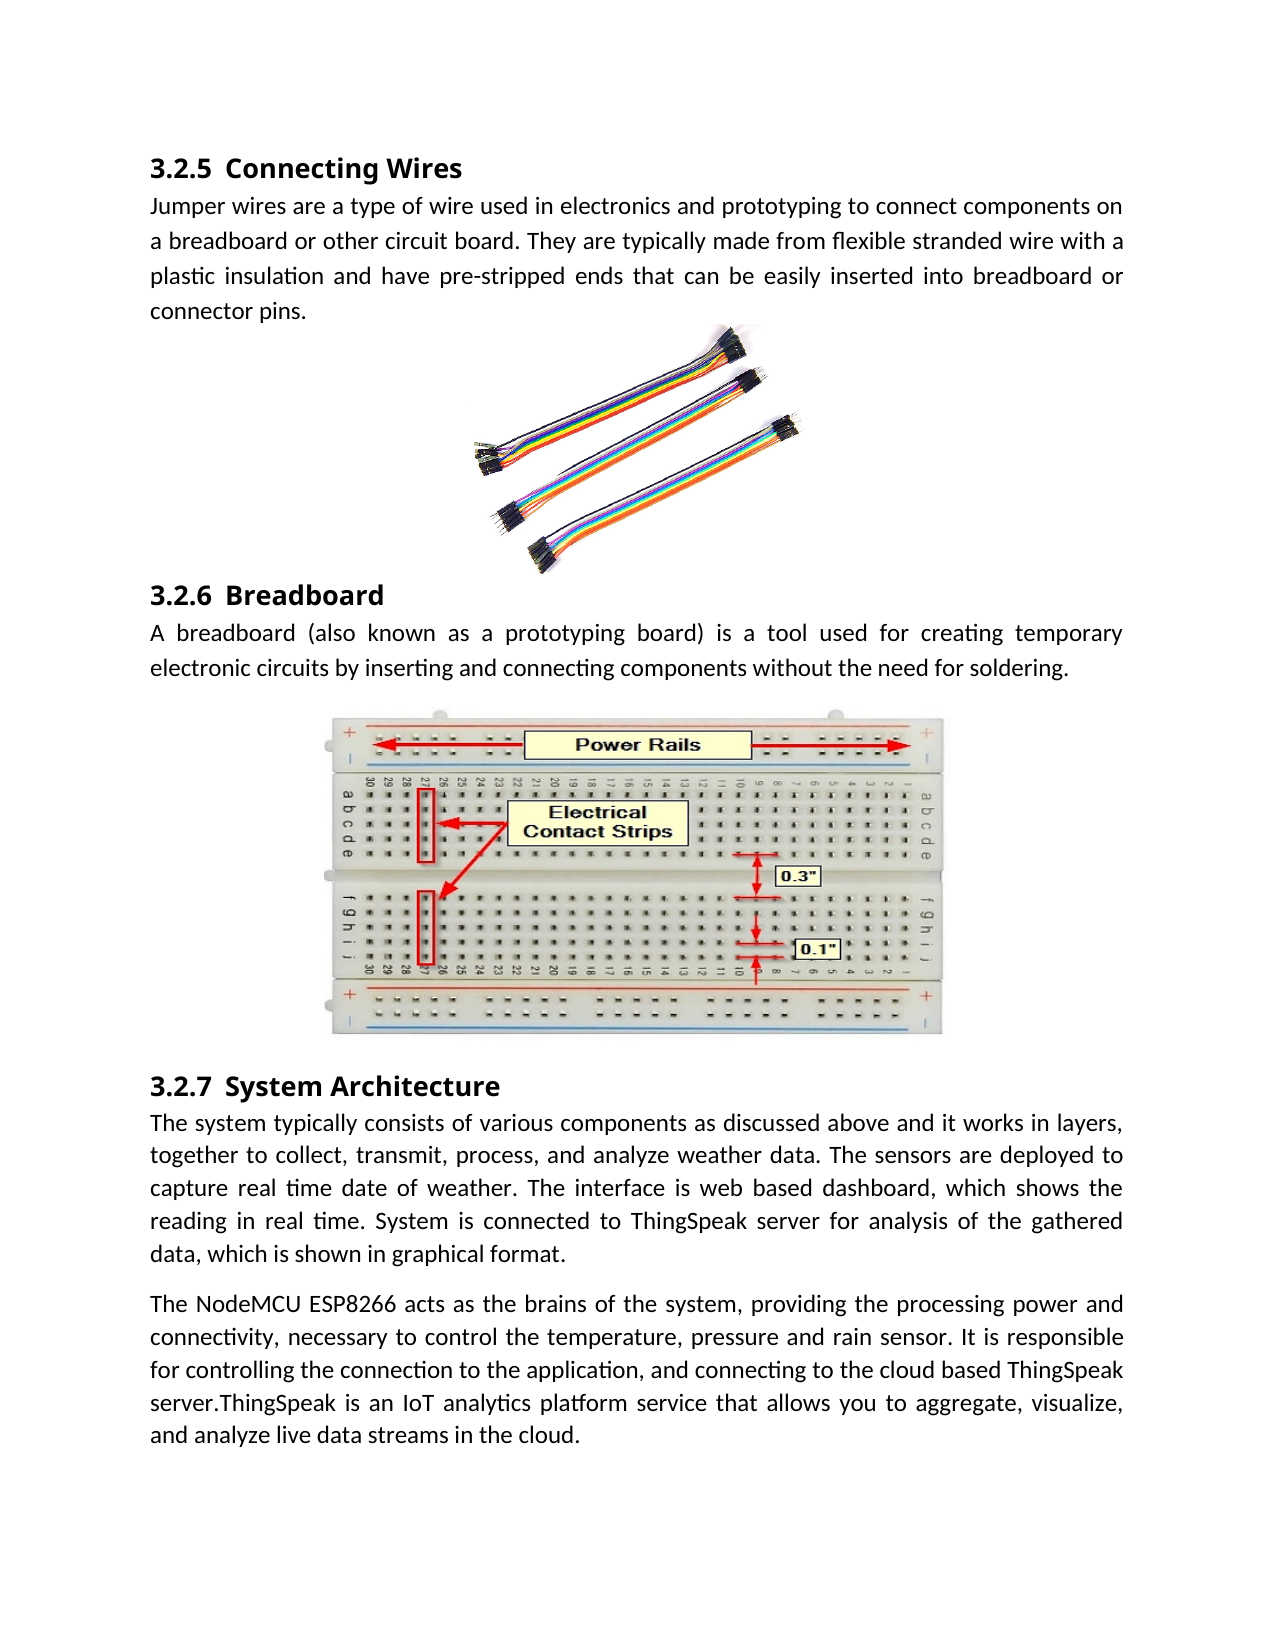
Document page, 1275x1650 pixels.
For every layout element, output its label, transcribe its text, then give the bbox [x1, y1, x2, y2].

text The NodeMCU ESP8266 acts as the brains of the system, providing the processing power and connectivity, necessary to control the temperature, pressure and rain sensor. It is responsible for controlling the connection to the application, and connecting to the cloud based ThingSpeak server.ThingSpeak is an IoT analytics platform service that allows you to aggregate, visualize, and analyze live data streams in the cloud. [150, 1288, 1125, 1450]
subtitle Connecting Wires [150, 150, 1125, 187]
text A breadboard (also known as a prototyping board) is a tool used for creating temporary electronic circuits by inserting and connecting components without the need for soldering. [150, 617, 1125, 682]
subtitle System Architecture [150, 1067, 1125, 1104]
picture [466, 324, 809, 582]
subtitle Breadboard [150, 577, 1125, 614]
text Jumper wires are a type of wire used in electronics and prototyping to connect components on a breadboard or other circuit board. They are typically made from flexible stranded wire with a plastic insulation and have pre-stripped ends that can be easily inserted into breadboard or connector pins. [150, 190, 1125, 325]
text The system typically consists of various components as discussed above and it works in layers, together to collect, transmit, process, and analyze weather data. The sensors are deployed to capture real time date of weather. The interface is web based dashboard, which shows the reading in real time. System is connected to ThingSpeak server for analysis of the gathered data, which is shown in graphical format. [150, 1107, 1125, 1269]
picture [324, 707, 950, 1042]
